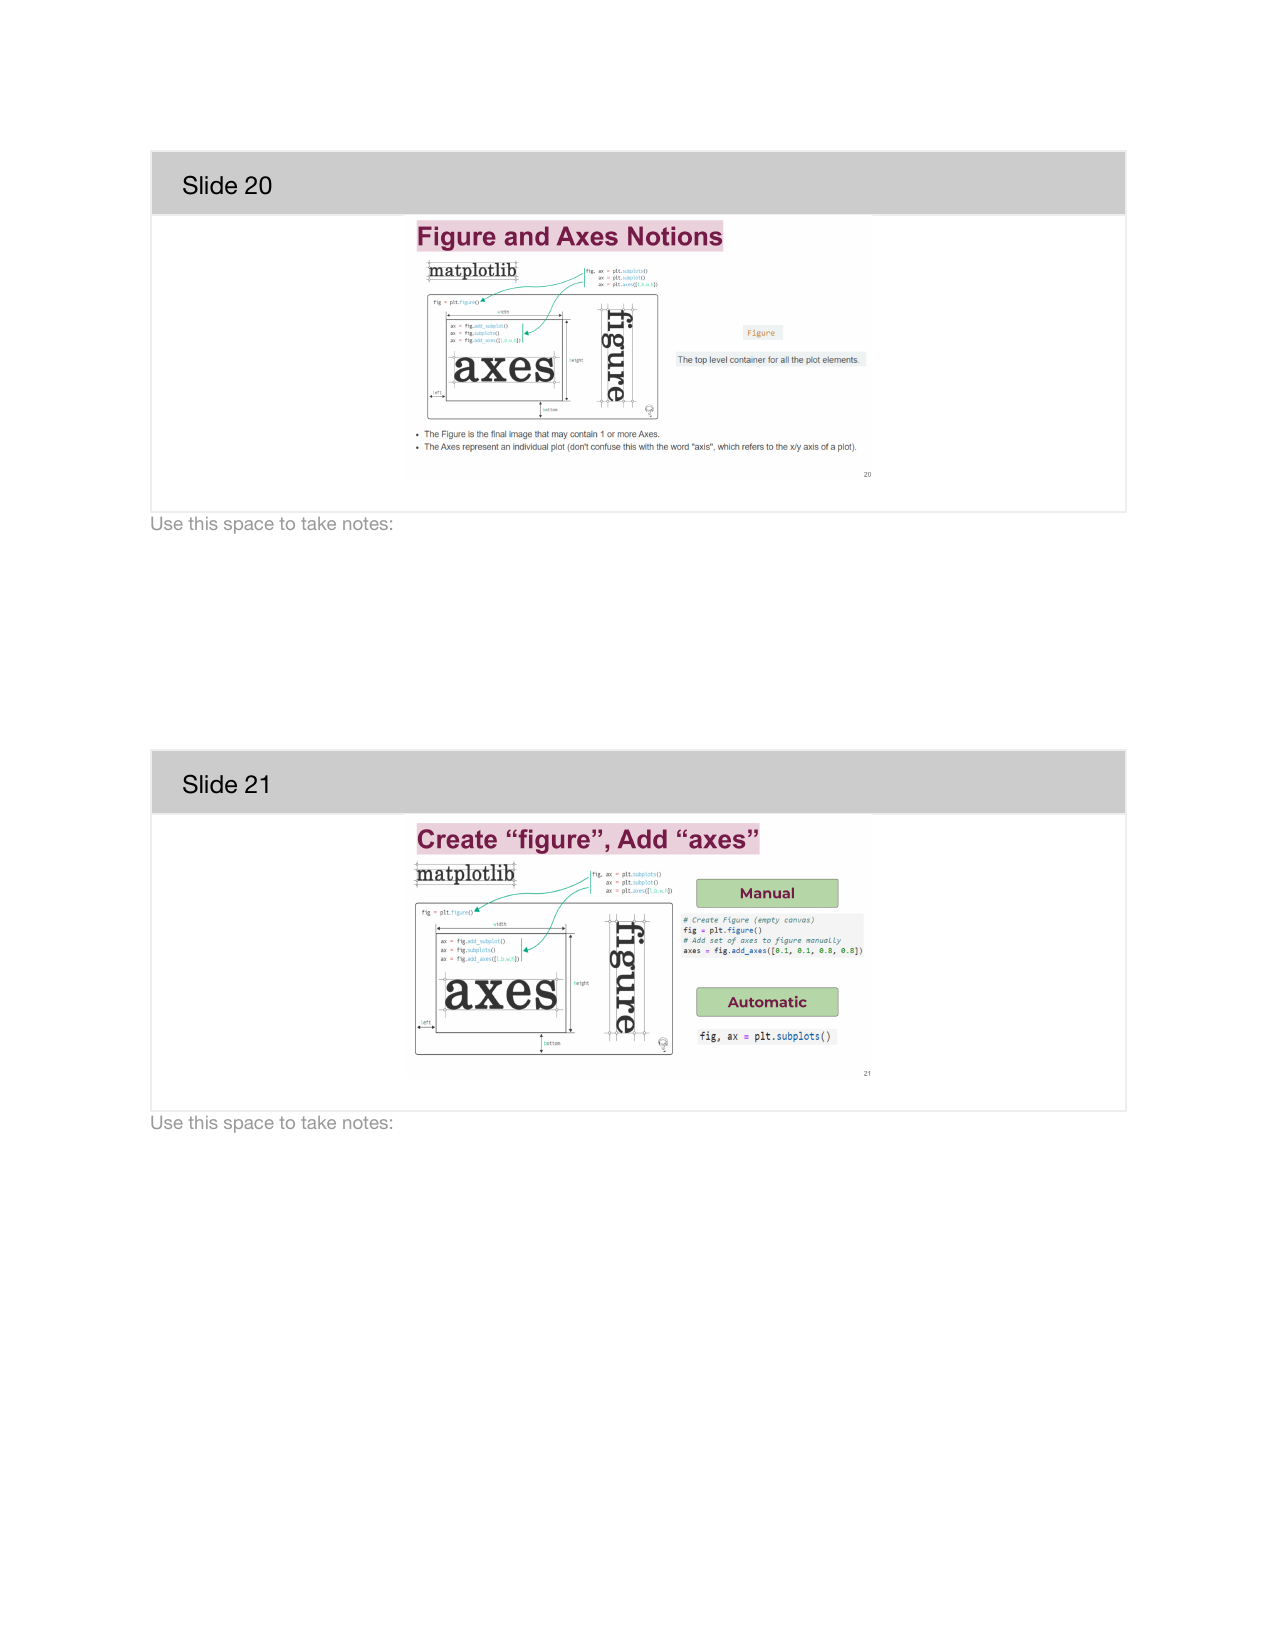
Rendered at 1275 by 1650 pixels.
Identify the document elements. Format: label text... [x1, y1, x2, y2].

picture [403, 215, 873, 480]
picture [403, 814, 873, 1079]
table_header Slide 20 [152, 152, 1125, 214]
table_cell [152, 815, 1125, 1110]
text Use this space to take notes: [150, 513, 1125, 536]
table_header Slide 21 [152, 751, 1125, 813]
text Use this space to take notes: [150, 1112, 1125, 1135]
table_cell [152, 216, 1125, 511]
